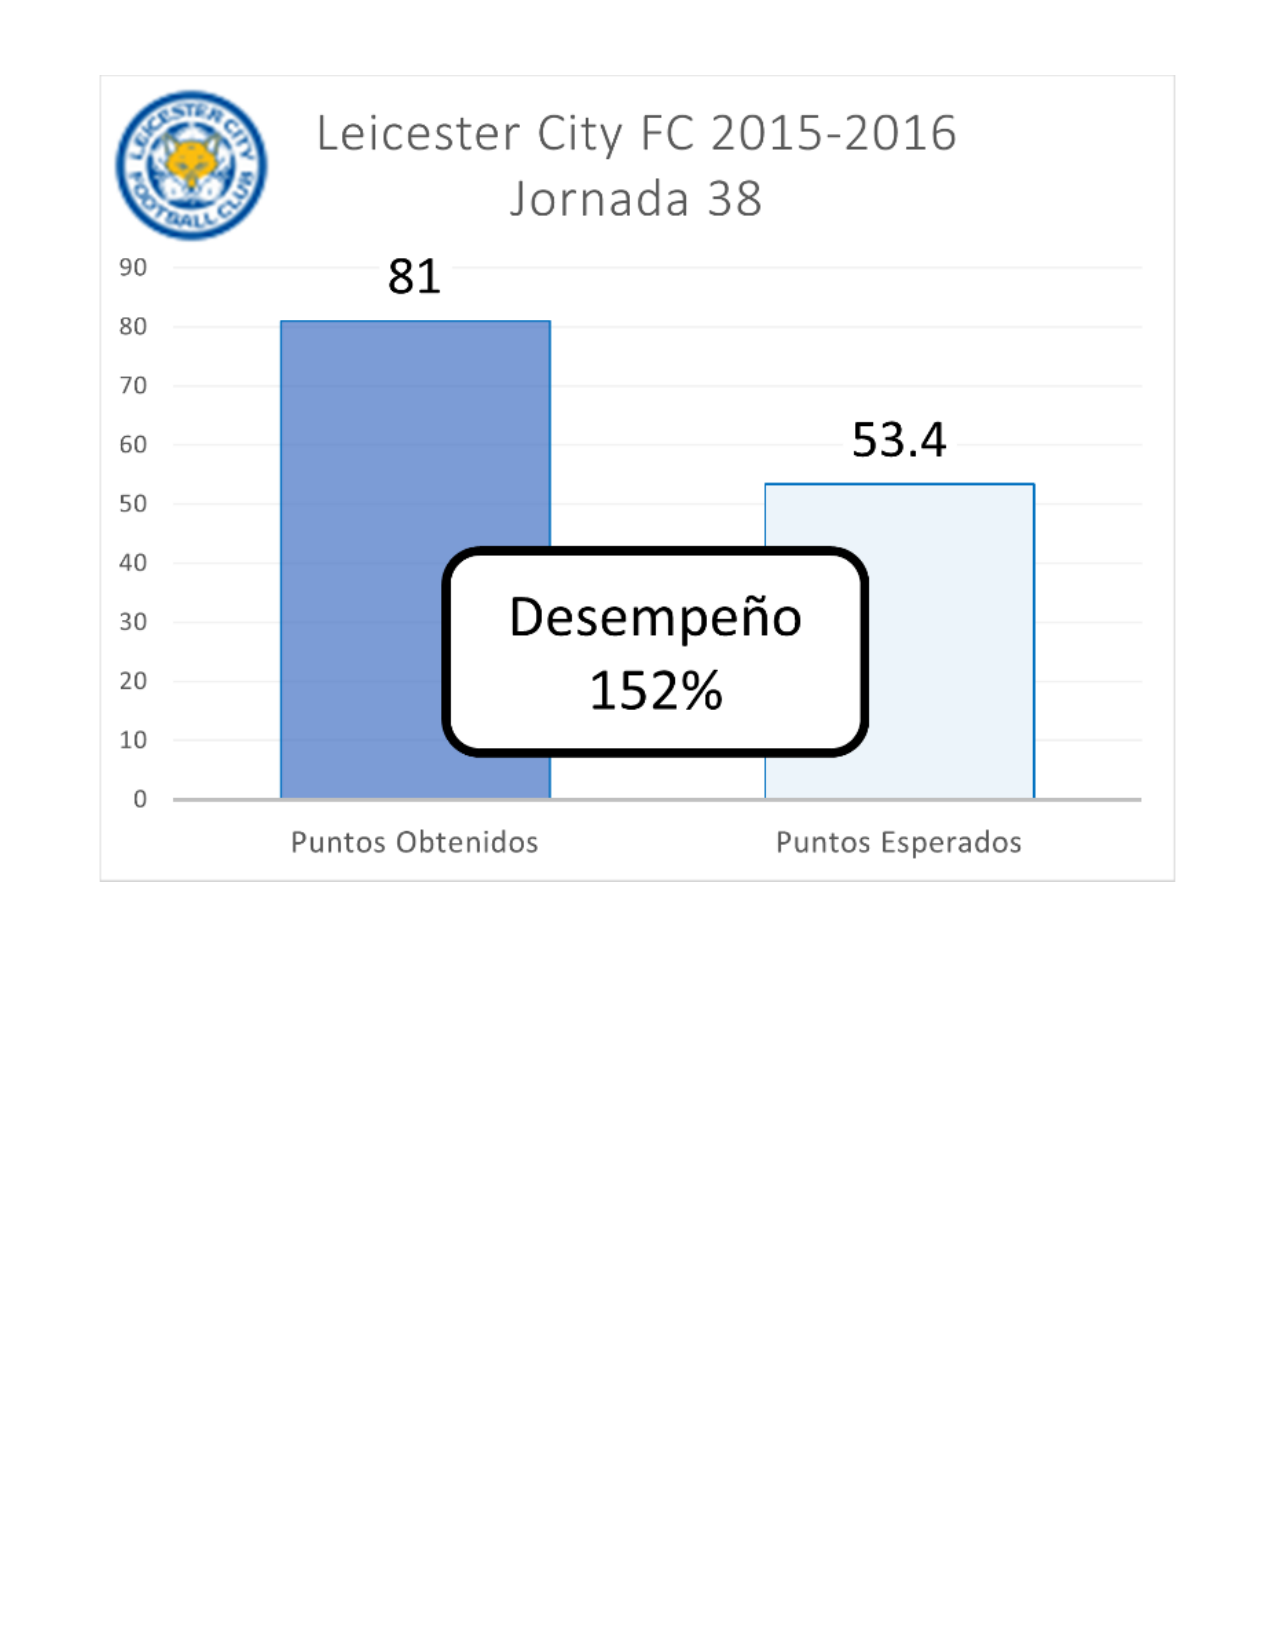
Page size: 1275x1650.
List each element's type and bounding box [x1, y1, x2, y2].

picture [99, 75, 1176, 882]
